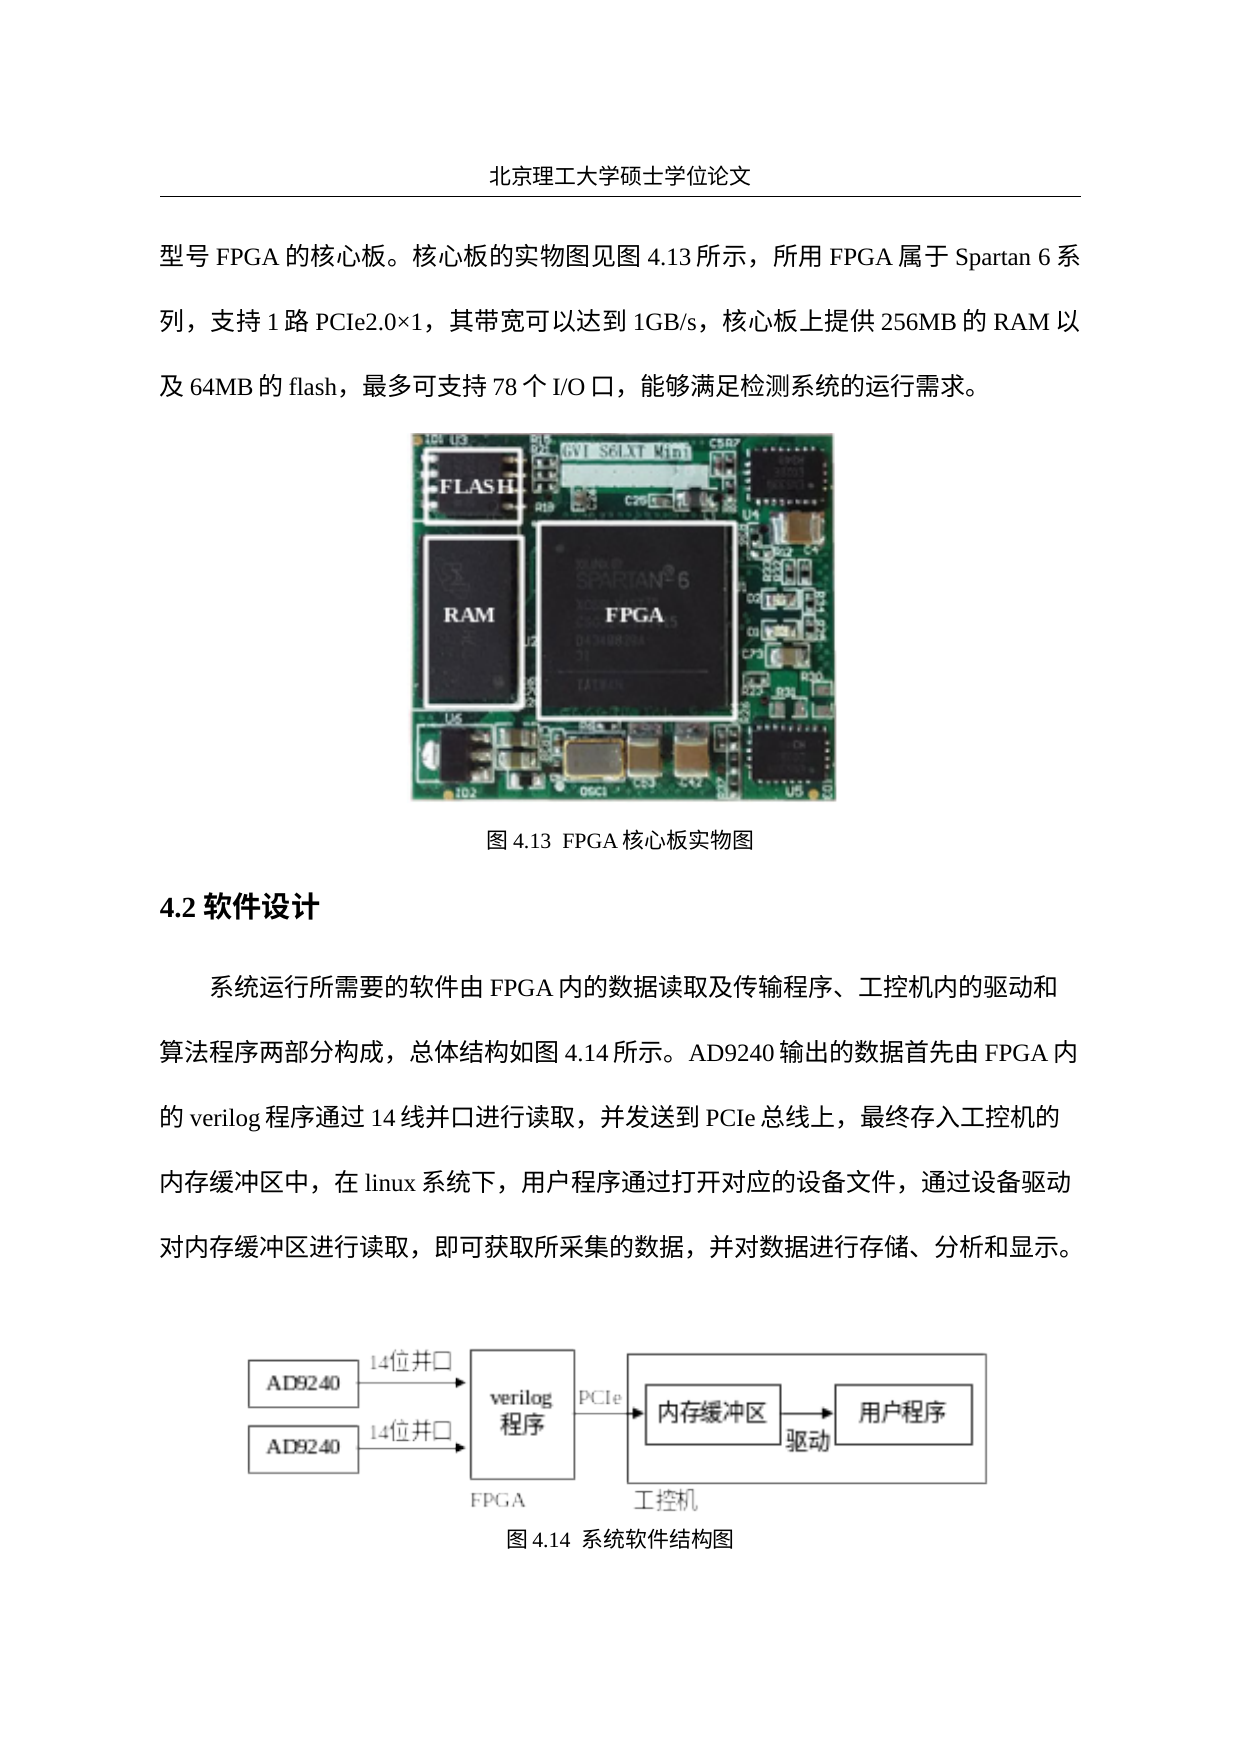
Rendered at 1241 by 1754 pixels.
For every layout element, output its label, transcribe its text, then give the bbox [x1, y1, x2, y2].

text 4.2 软件设计 [159, 872, 1081, 937]
text 图4.14 系统软件结构图 [159, 1522, 1081, 1554]
text 系统运行所需要的软件由FPGA内的数据读取及传输程序、工控机内的驱动和算法程序两部分构成，总体结构如图4.14所示。AD9240输出的数据首先由FPGA内的verilog程序通过14线并口进行读取，并发送到PCIe总线上，最终存入工控机的内存缓冲区中，在linux系统下，用户程序通过打开对应的设备文件，通过设备驱动对内存缓冲区进行读取，即可获取所采集的数据，并对数据进行存储、分析和显示。 [159, 953, 1081, 1311]
text 图4.13 FPGA核心板实物图 [159, 823, 1081, 856]
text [159, 222, 1081, 417]
